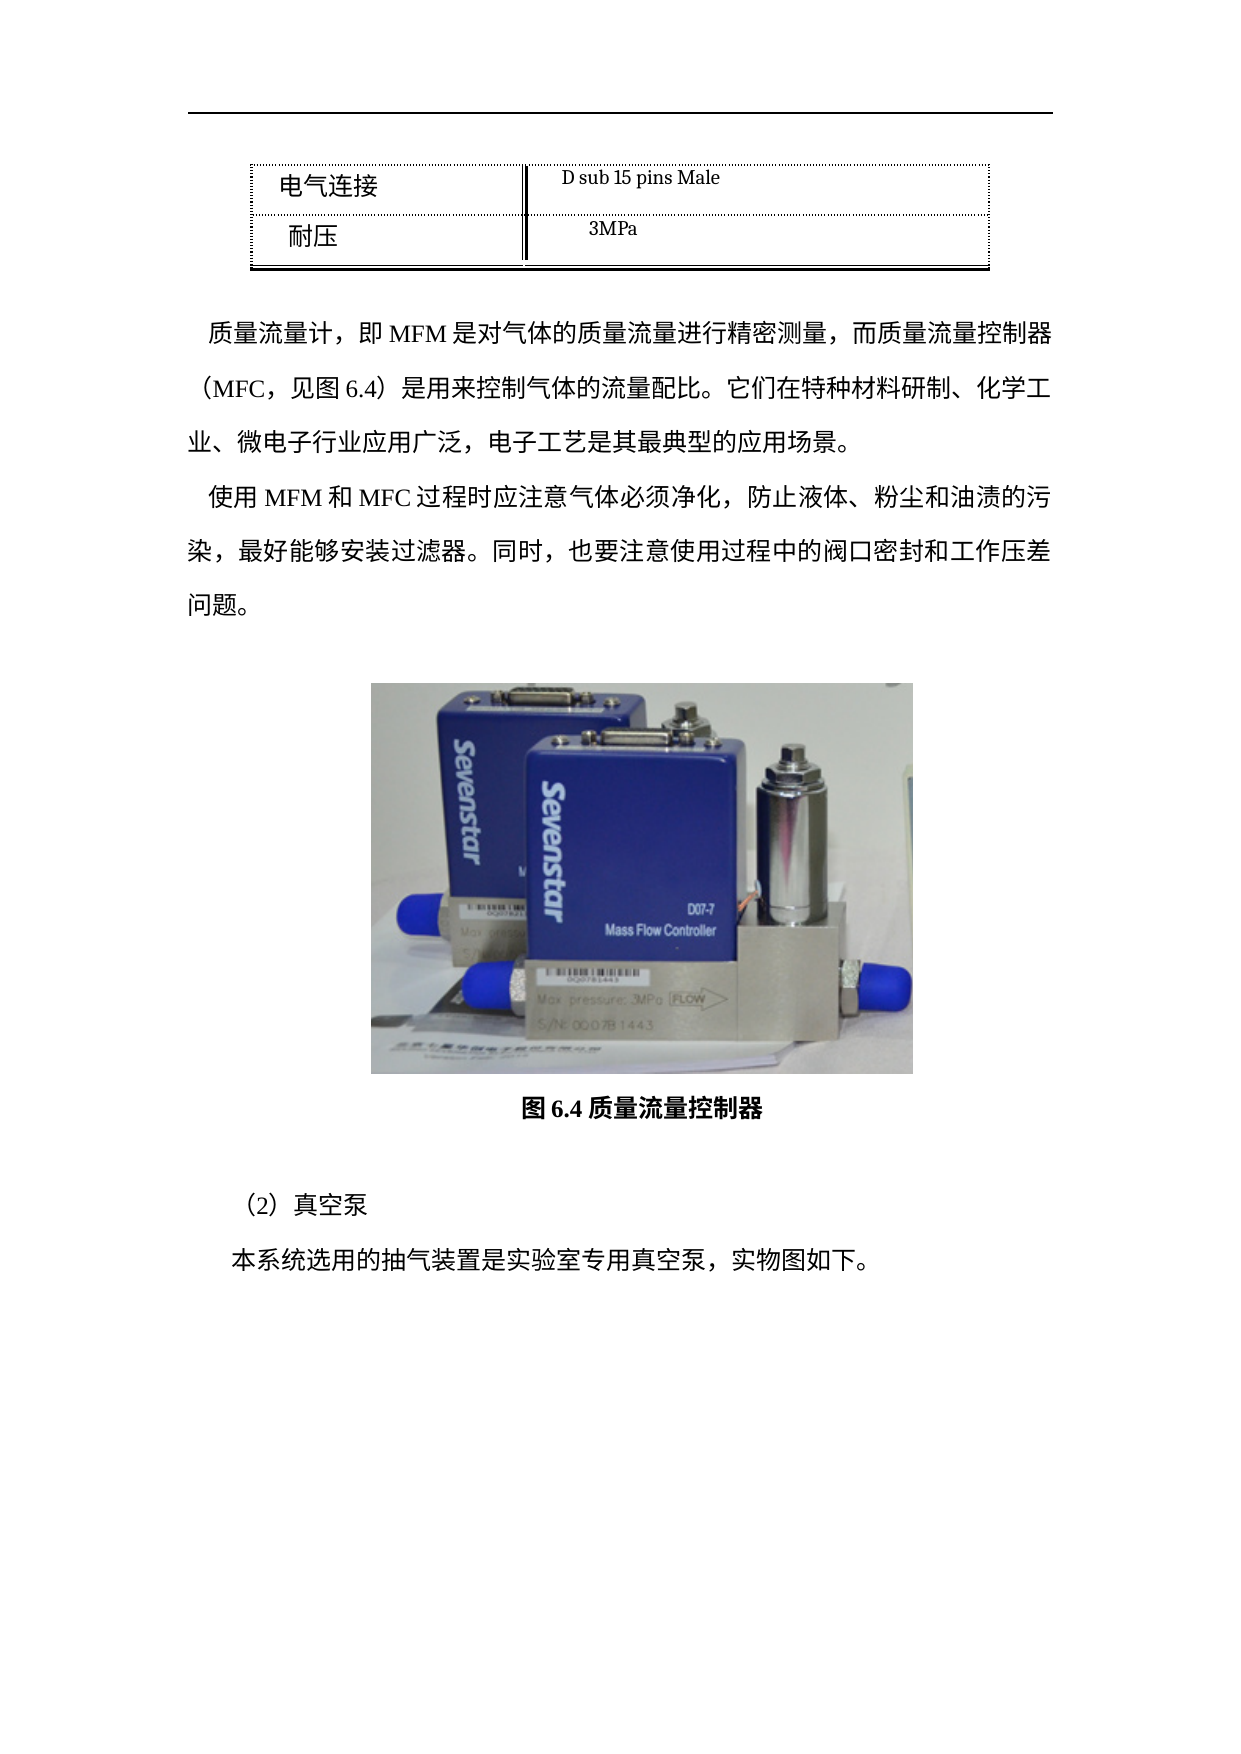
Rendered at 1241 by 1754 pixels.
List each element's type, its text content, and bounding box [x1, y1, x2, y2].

list 本系统选用的抽气装置是实验室专用真空泵，实物图如下。 [187, 1240, 1053, 1276]
list 图6.4 质量流量控制器 [187, 1088, 1053, 1124]
table_cell D sub 15 pins Male [526, 164, 989, 214]
table_cell 电气连接 [251, 164, 522, 214]
text 质量流量计，即MFM是对气体的质量流量进行精密测量，而质量流量控制器（MFC，见图6.4）是用来控制气体的流量配比。它们在特种材料研制、化学工业、微电子行业应用广泛，电子工艺是其最典型的应用场景。 [187, 314, 1053, 459]
text 使用MFM和MFC过程时应注意气体必须净化，防止液体、粉尘和油渍的污染，最好能够安装过滤器。同时，也要注意使用过程中的阀口密封和工作压差问题。 [187, 477, 1053, 622]
picture [371, 683, 913, 1074]
list 真空泵 [187, 1186, 1053, 1222]
table_cell 耐压 [251, 214, 525, 264]
table_cell 3MPa [525, 214, 989, 264]
